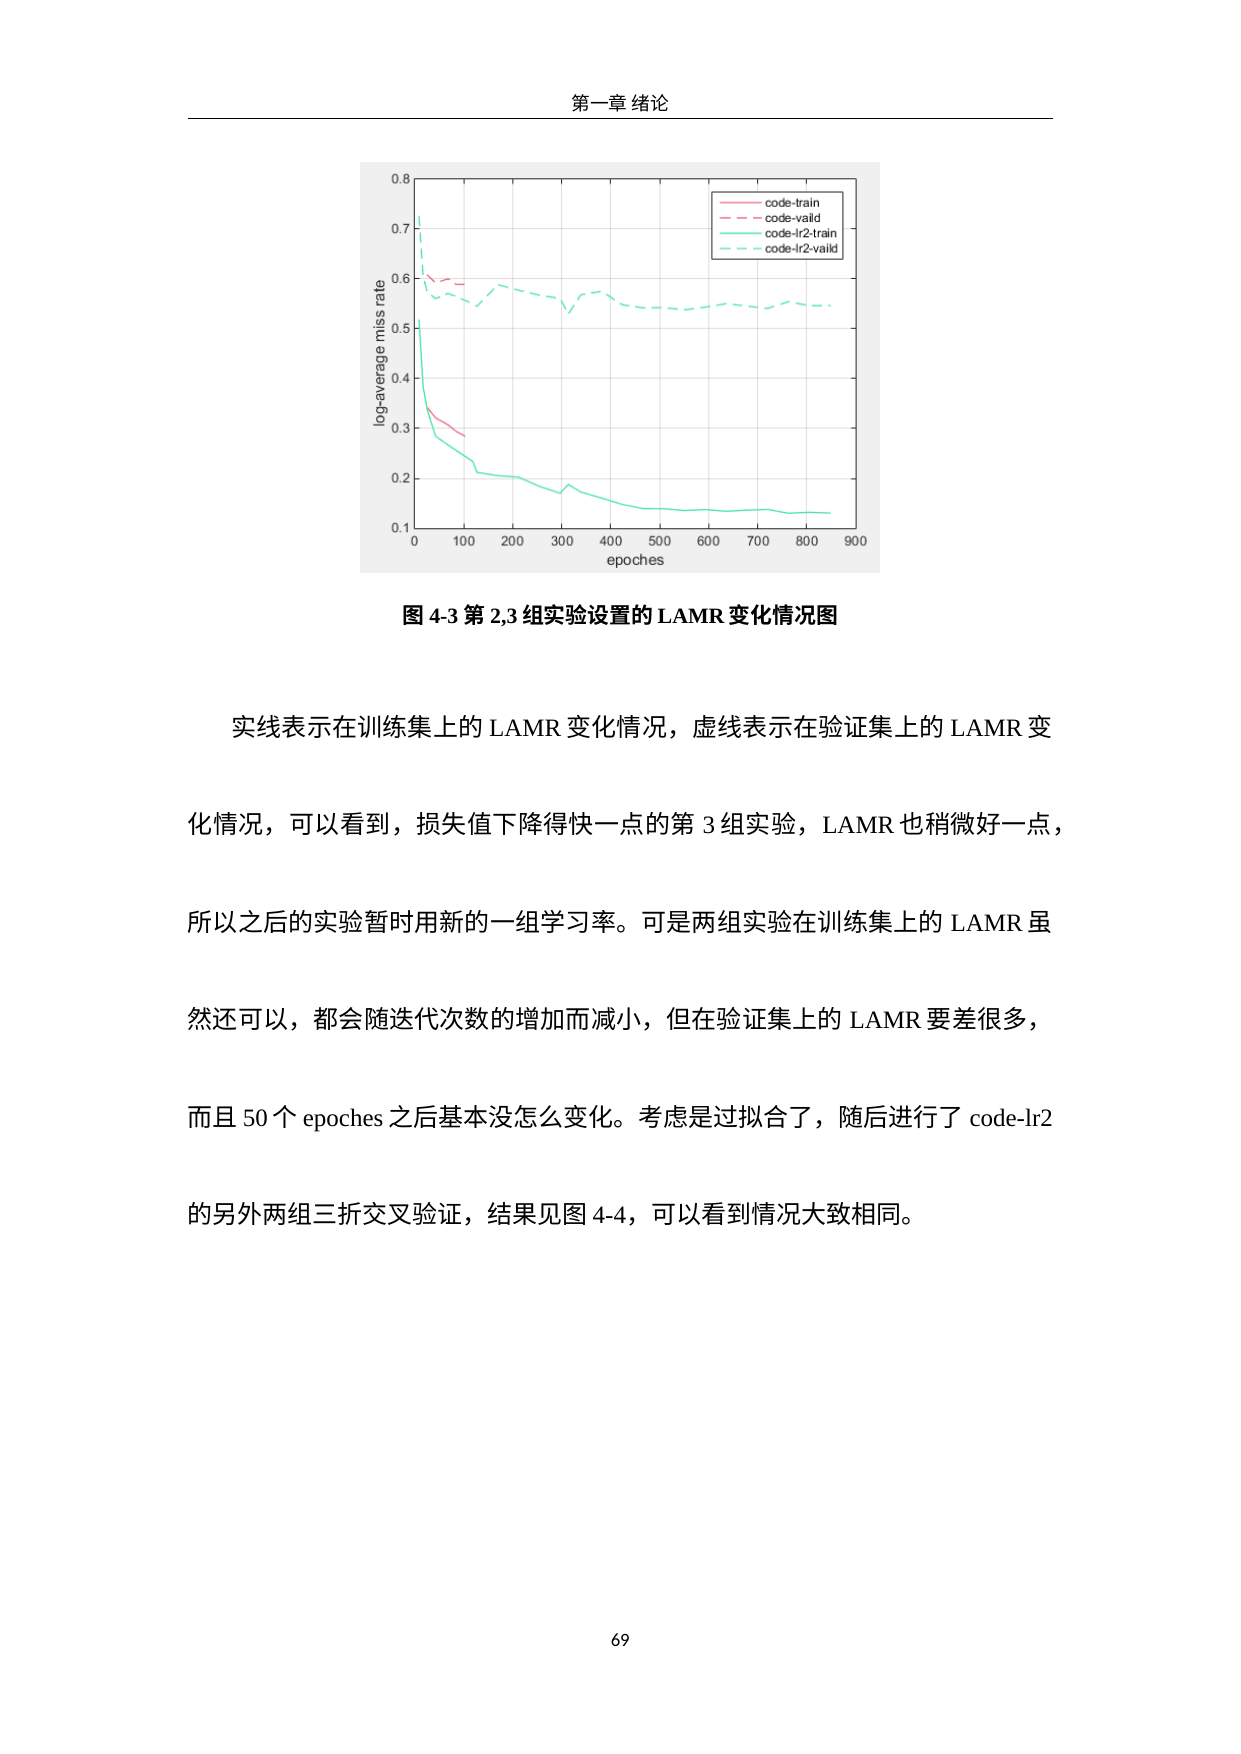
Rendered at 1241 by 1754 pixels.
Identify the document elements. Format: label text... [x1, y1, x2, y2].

picture [360, 162, 881, 573]
text 图 4-3 第2,3组实验设置的LAMR变化情况图 [187, 598, 1053, 630]
text 实线表示在训练集上的LAMR变化情况，虚线表示在验证集上的LAMR变化情况，可以看到，损失值下降得快一点的第3组实验，LAMR也稍微好一点，所以之后的实验暂时用新的一组学习率。可是两组实验在训练集上的LAMR虽然还可以，都会随迭代次数的增加而减小，但在验证集上的LAMR要差很多，而且50个epoches之后基本没怎么变化。考虑是过拟合了，随后进行了code-lr2的另外两组三折交叉验证，结果见图4-4，可以看到情况大致相同。 [187, 693, 1053, 1246]
